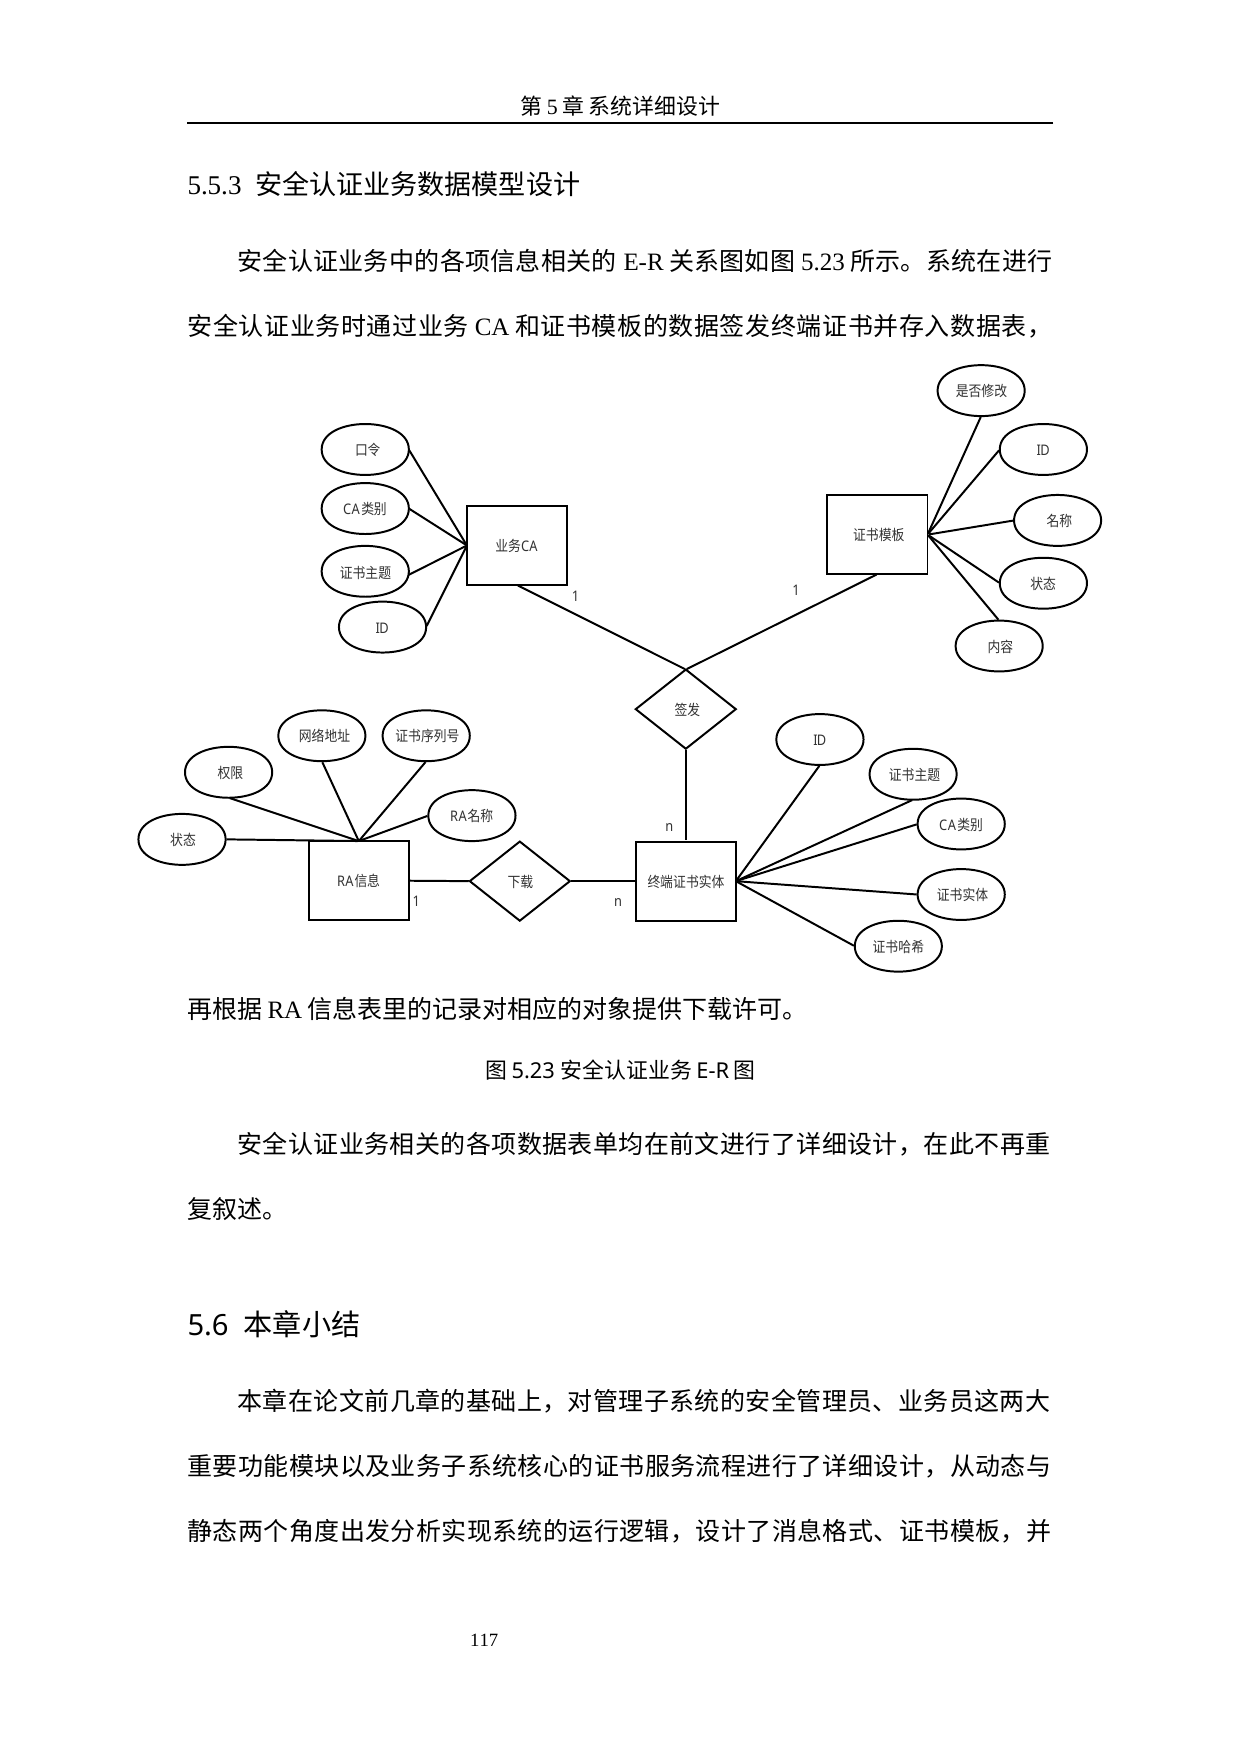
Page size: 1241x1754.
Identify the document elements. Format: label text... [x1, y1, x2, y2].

text 5.6 本章小结 [187, 1290, 1053, 1355]
text 安全认证业务中的各项信息相关的E-R关系图如图5.23所示。系统在进行安全认证业务时通过业务CA和证书模板的数据签发终端证书并存入数据表，再根据RA信息表里的记录对相应的对象提供下载许可。 [187, 227, 1053, 1040]
text 图5.23 安全认证业务E-R图 [187, 1052, 1053, 1085]
text 5.5.3 安全认证业务数据模型设计 [187, 150, 1053, 215]
text 安全认证业务相关的各项数据表单均在前文进行了详细设计，在此不再重复叙述。 [187, 1110, 1053, 1240]
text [187, 1367, 1053, 1562]
